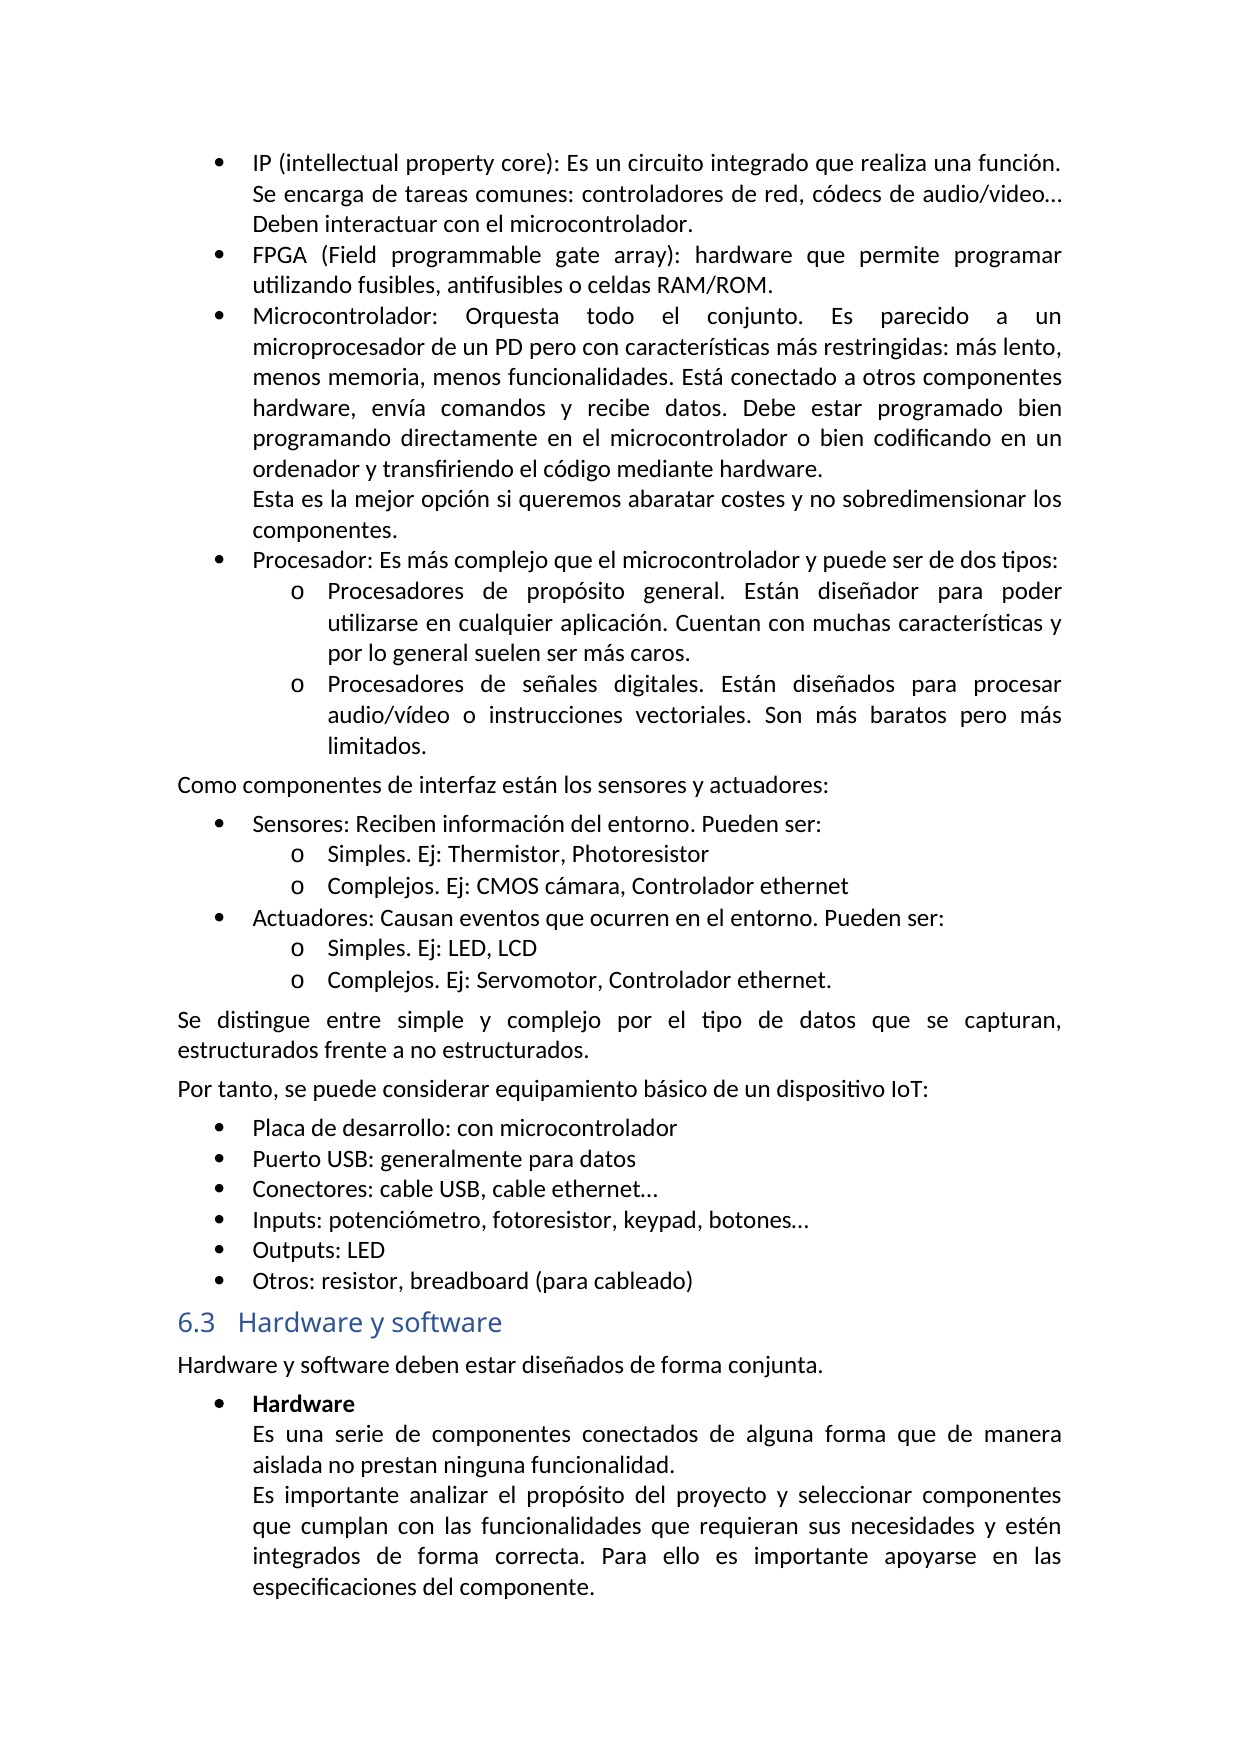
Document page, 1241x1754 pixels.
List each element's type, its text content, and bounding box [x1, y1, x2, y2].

list Hardware [215, 1388, 1063, 1418]
list Otros: resistor, breadboard (para cableado) [215, 1265, 1063, 1296]
list Simples. Ej: Thermistor, Photoresistor [290, 838, 1063, 870]
text Por tanto, se puede considerar equipamiento básico de un dispositivo IoT: [177, 1073, 1063, 1104]
text Se distingue entre simple y complejo por el tipo de datos que se capturan, estructurados frente a no estructurados. [177, 1004, 1063, 1065]
text Hardware y software deben estar diseñados de forma conjunta. [177, 1349, 1063, 1379]
list Inputs: potenciómetro, fotoresistor, keypad, botones… [215, 1204, 1063, 1234]
list Esta es la mejor opción si queremos abaratar costes y no sobredimensionar los componentes. [252, 483, 1063, 544]
list Microcontrolador: Orquesta todo el conjunto. Es parecido a un microprocesador de un PD pero con características más restringidas: más lento, menos memoria, menos funcionalidades. Está conectado a otros componentes hardware, envía comandos y recibe datos. Debe estar programado bien programando directamente en el microcontrolador o bien codificando en un ordenador y transfiriendo el código mediante hardware. [215, 300, 1063, 483]
list Outputs: LED [215, 1234, 1063, 1265]
list IP (intellectual property core): Es un circuito integrado que realiza una función. Se encarga de tareas comunes: controladores de red, códecs de audio/video… Deben interactuar con el microcontrolador. [215, 148, 1063, 239]
text Como componentes de interfaz están los sensores y actuadores: [177, 769, 1063, 799]
list Conectores: cable USB, cable ethernet… [215, 1173, 1063, 1204]
list Complejos. Ej: CMOS cámara, Controlador ethernet [290, 870, 1063, 902]
list Sensores: Reciben información del entorno. Pueden ser: [215, 808, 1063, 838]
list Placa de desarrollo: con microcontrolador [215, 1112, 1063, 1143]
list Es importante analizar el propósito del proyecto y seleccionar componentes que cumplan con las funcionalidades que requieran sus necesidades y estén integrados de forma correcta. Para ello es importante apoyarse en las especificaciones del componente. [252, 1479, 1063, 1602]
list Actuadores: Causan eventos que ocurren en el entorno. Pueden ser: [215, 902, 1063, 932]
list Procesadores de propósito general. Están diseñador para poder utilizarse en cualquier aplicación. Cuentan con muchas características y por lo general suelen ser más caros. [290, 575, 1063, 668]
subtitle Hardware y software [177, 1304, 1063, 1341]
list FPGA (Field programmable gate array): hardware que permite programar utilizando fusibles, antifusibles o celdas RAM/ROM. [215, 239, 1063, 300]
list Puerto USB: generalmente para datos [215, 1143, 1063, 1173]
list Simples. Ej: LED, LCD [290, 932, 1063, 964]
list Procesador: Es más complejo que el microcontrolador y puede ser de dos tipos: [215, 544, 1063, 575]
list Es una serie de componentes conectados de alguna forma que de manera aislada no prestan ninguna funcionalidad. [252, 1418, 1063, 1479]
list Complejos. Ej: Servomotor, Controlador ethernet. [290, 964, 1063, 996]
list Procesadores de señales digitales. Están diseñados para procesar audio/vídeo o instrucciones vectoriales. Son más baratos pero más limitados. [290, 668, 1063, 761]
